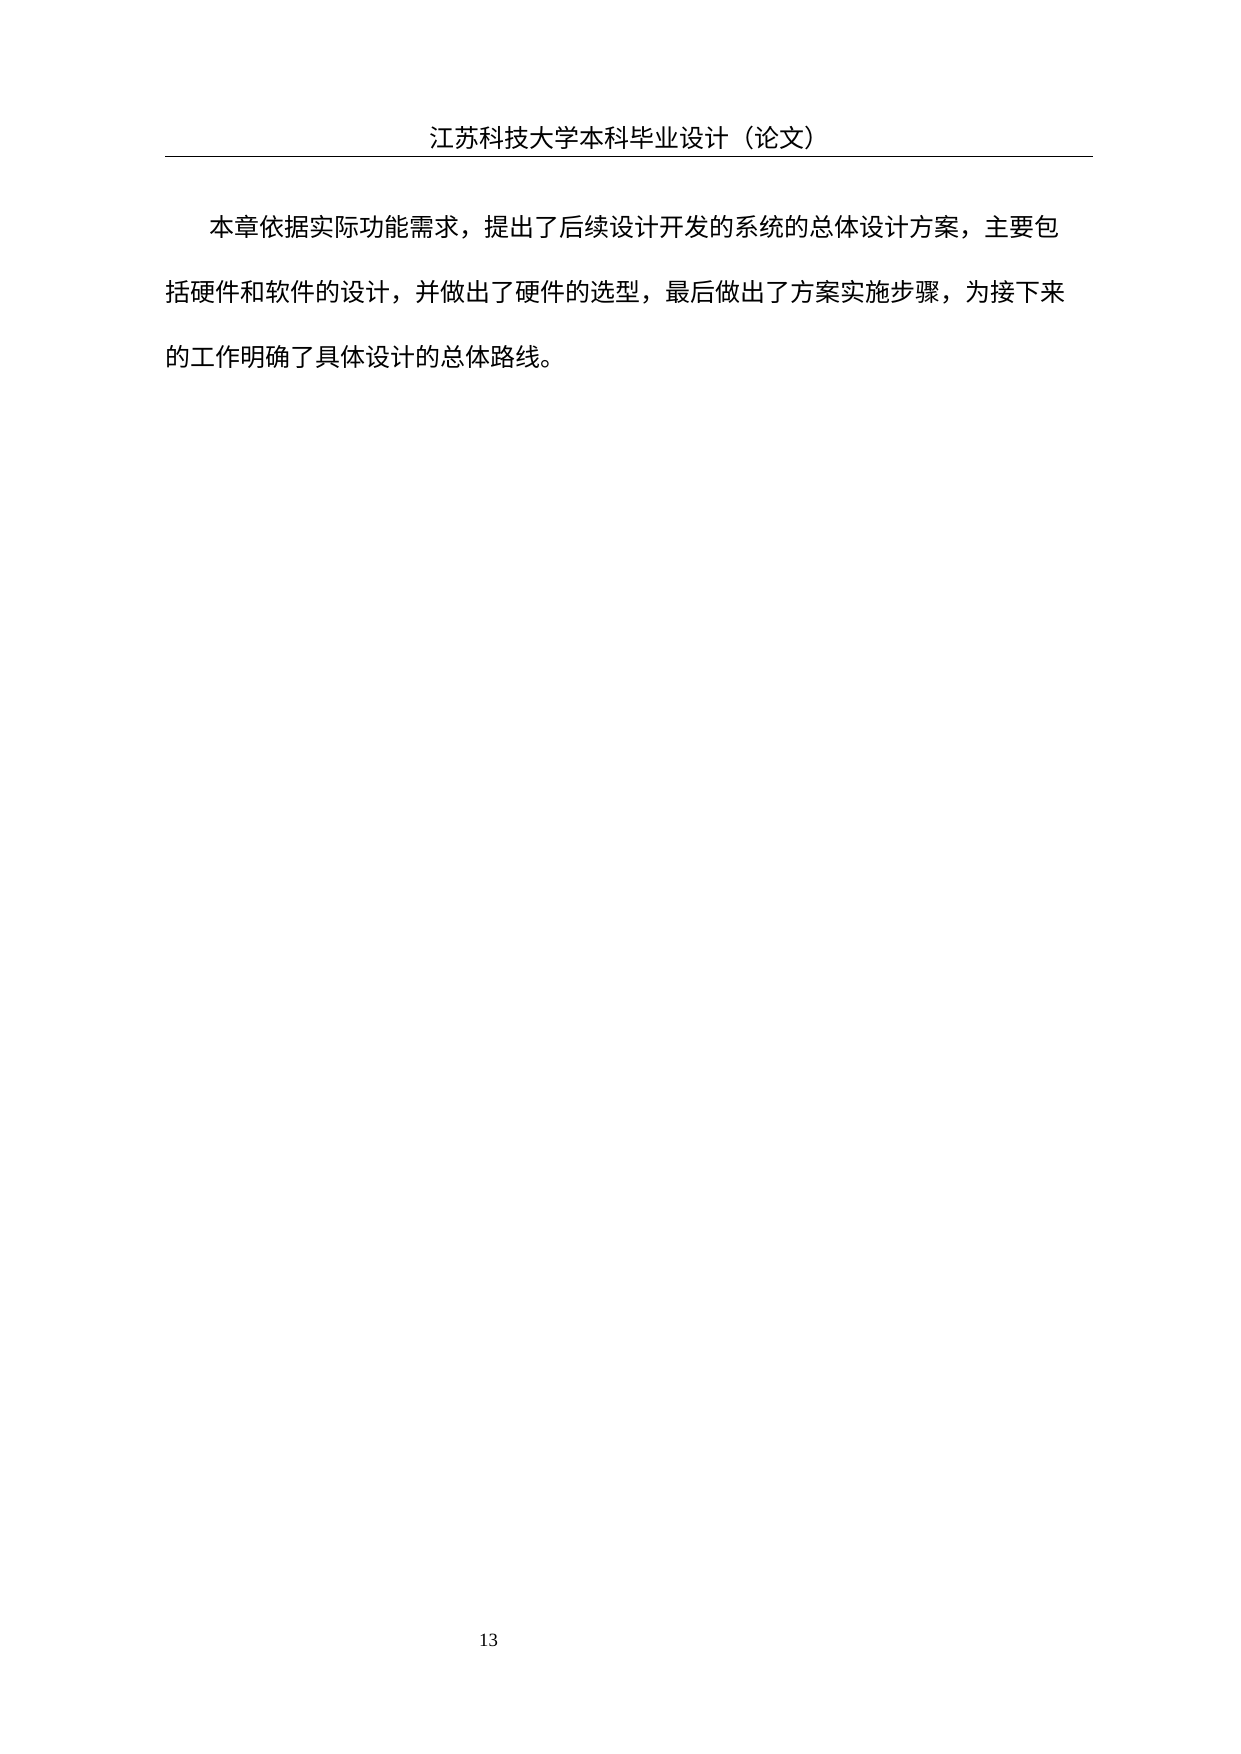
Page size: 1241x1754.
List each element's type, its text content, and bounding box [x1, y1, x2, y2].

text 本章依据实际功能需求，提出了后续设计开发的系统的总体设计方案，主要包括硬件和软件的设计，并做出了硬件的选型，最后做出了方案实施步骤，为接下来的工作明确了具体设计的总体路线。 [165, 193, 1071, 388]
